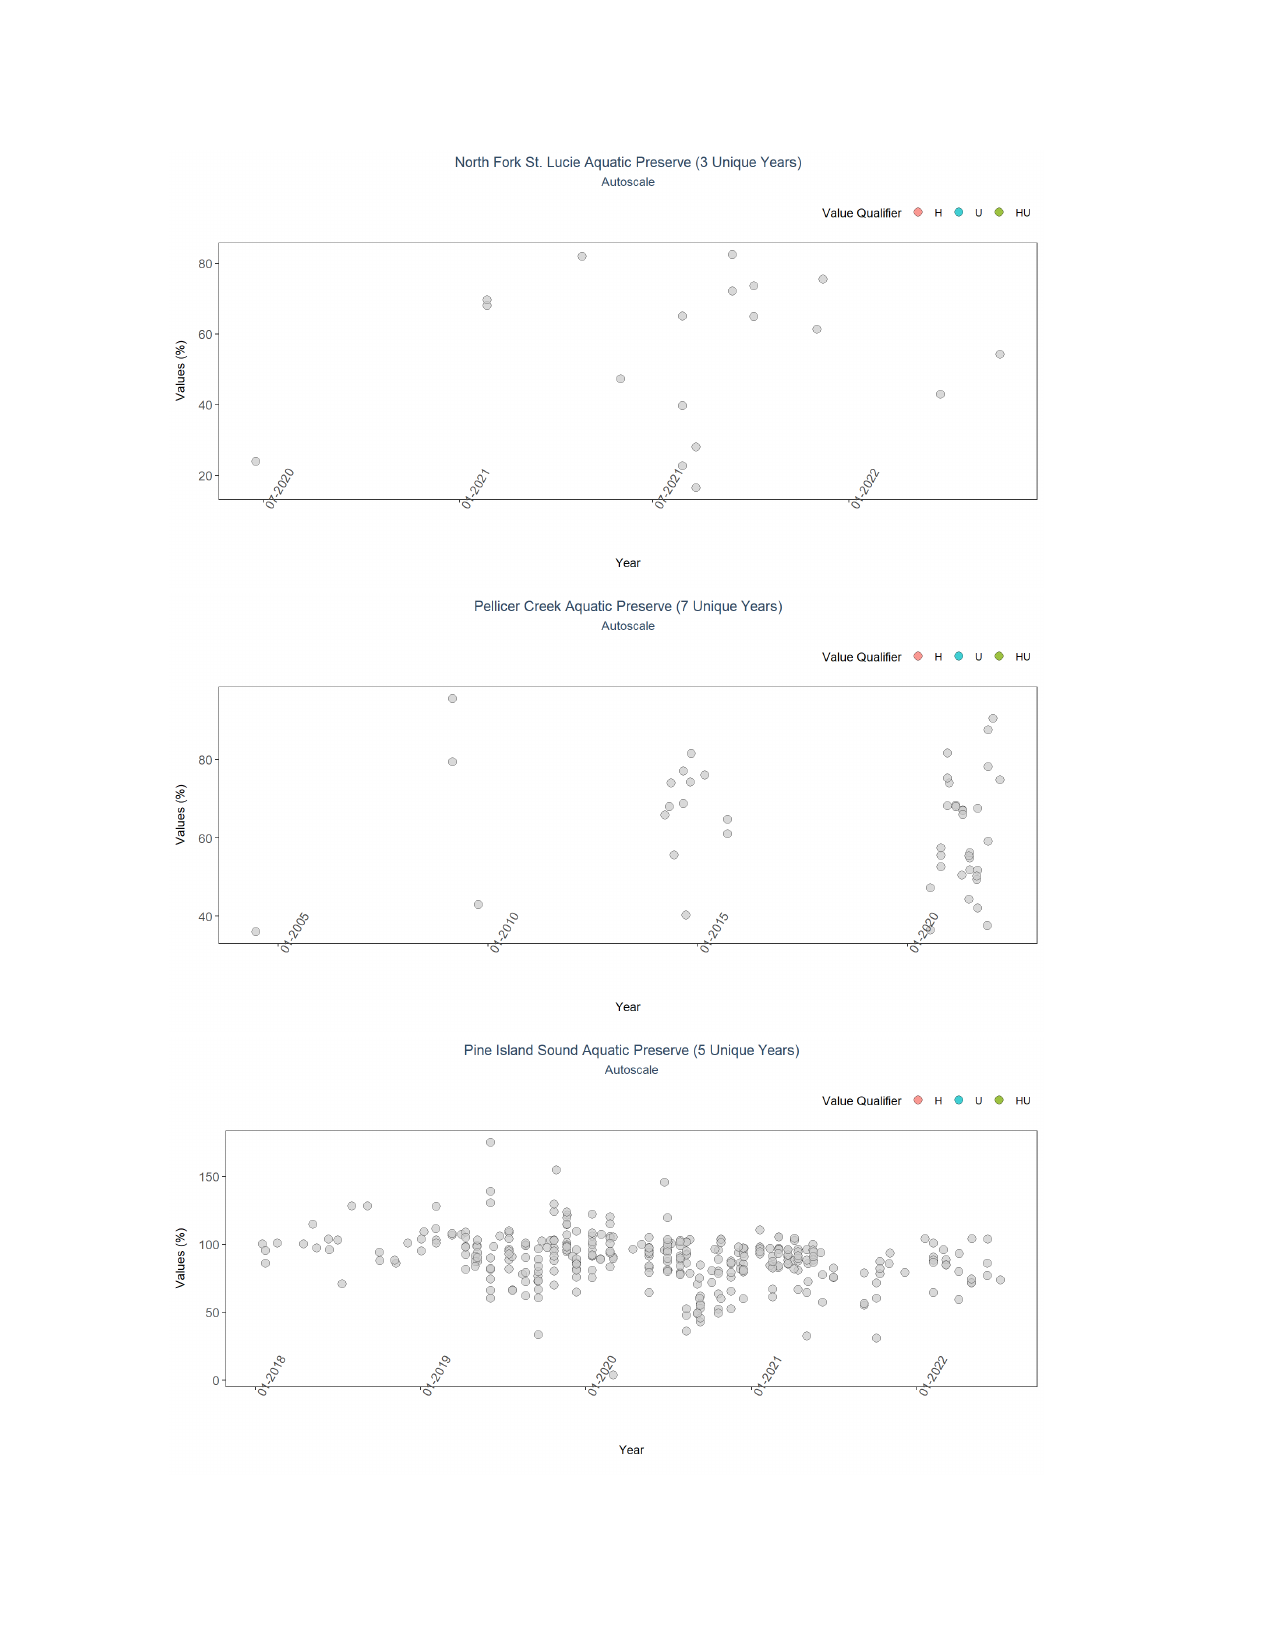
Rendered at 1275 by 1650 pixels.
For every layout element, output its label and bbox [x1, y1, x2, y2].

picture [168, 150, 1044, 588]
picture [168, 593, 1044, 1032]
picture [168, 1037, 1044, 1475]
